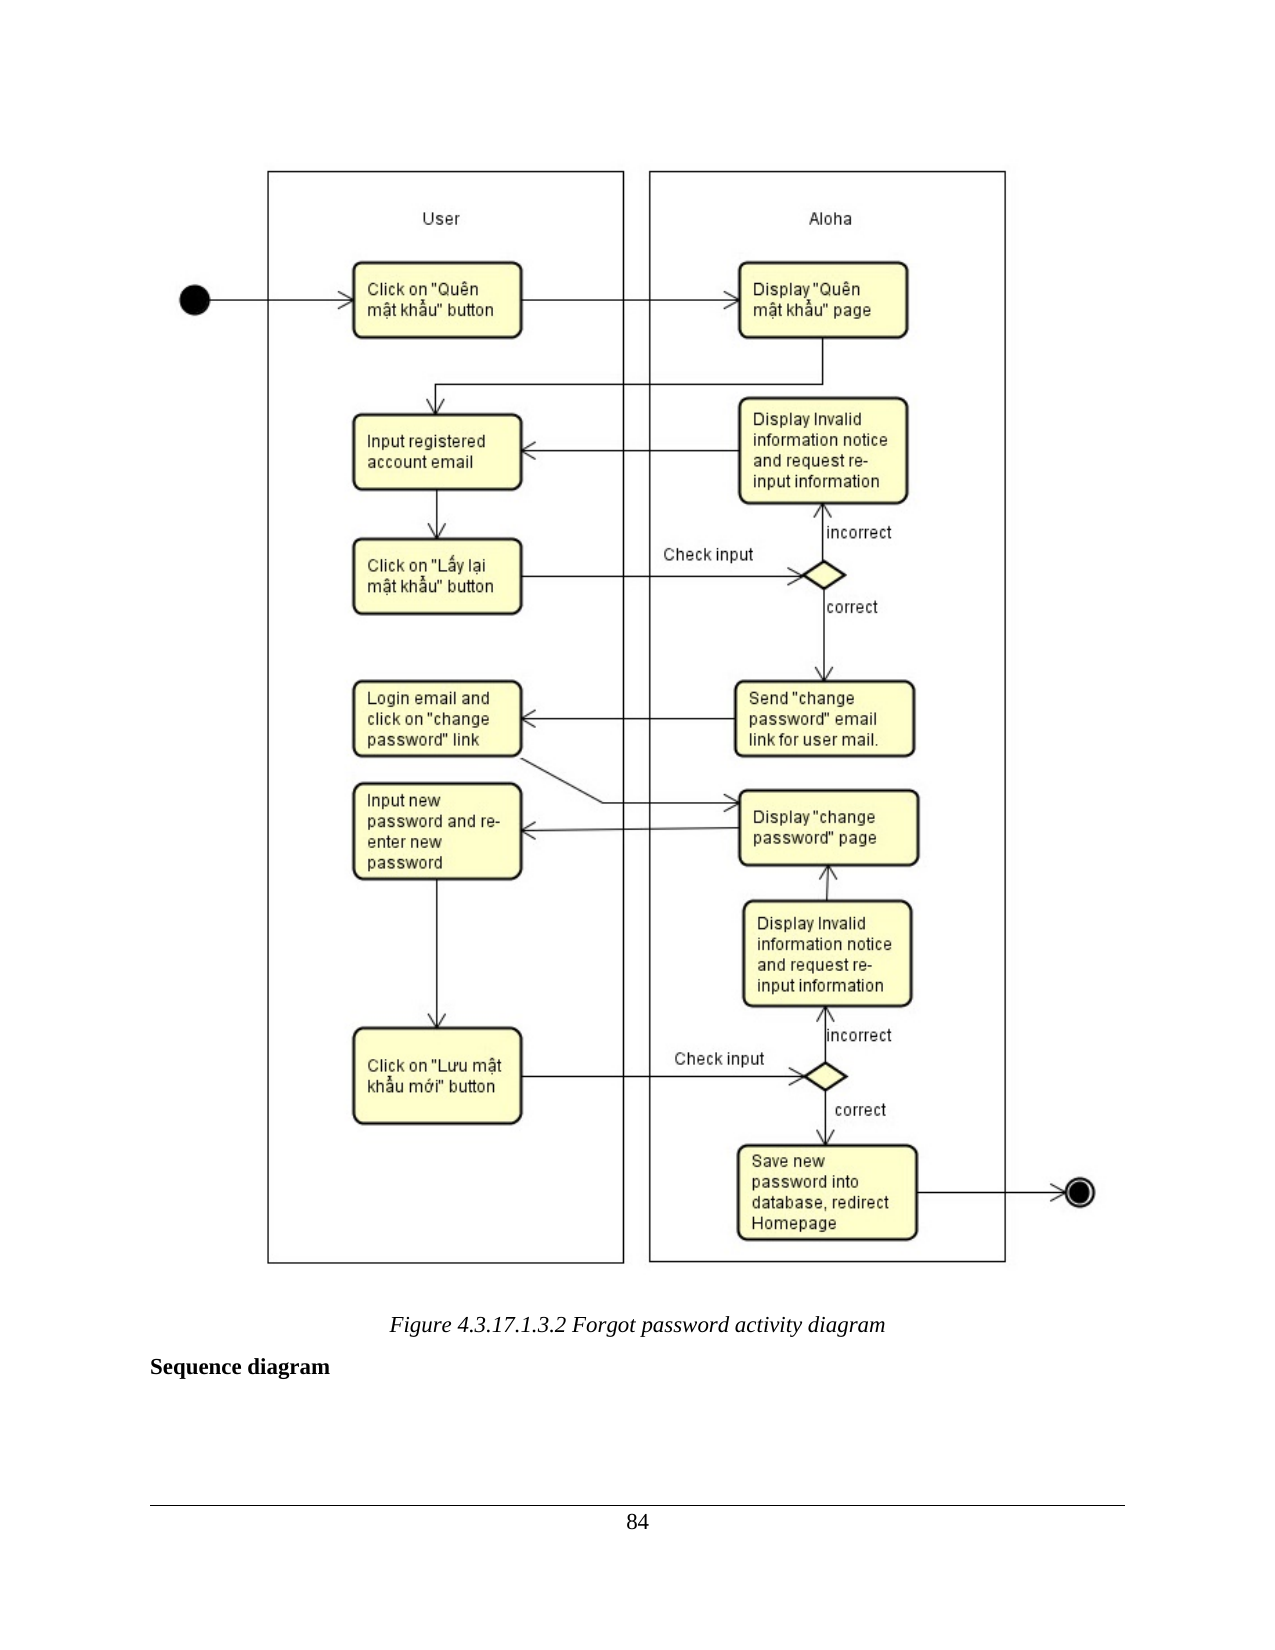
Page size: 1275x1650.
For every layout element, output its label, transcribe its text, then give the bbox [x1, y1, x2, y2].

text Figure 4.3.17.1.3.2 Forgot password activity diagram [150, 1311, 1125, 1338]
picture [168, 150, 1107, 1297]
text Sequence diagram [150, 1353, 1125, 1379]
